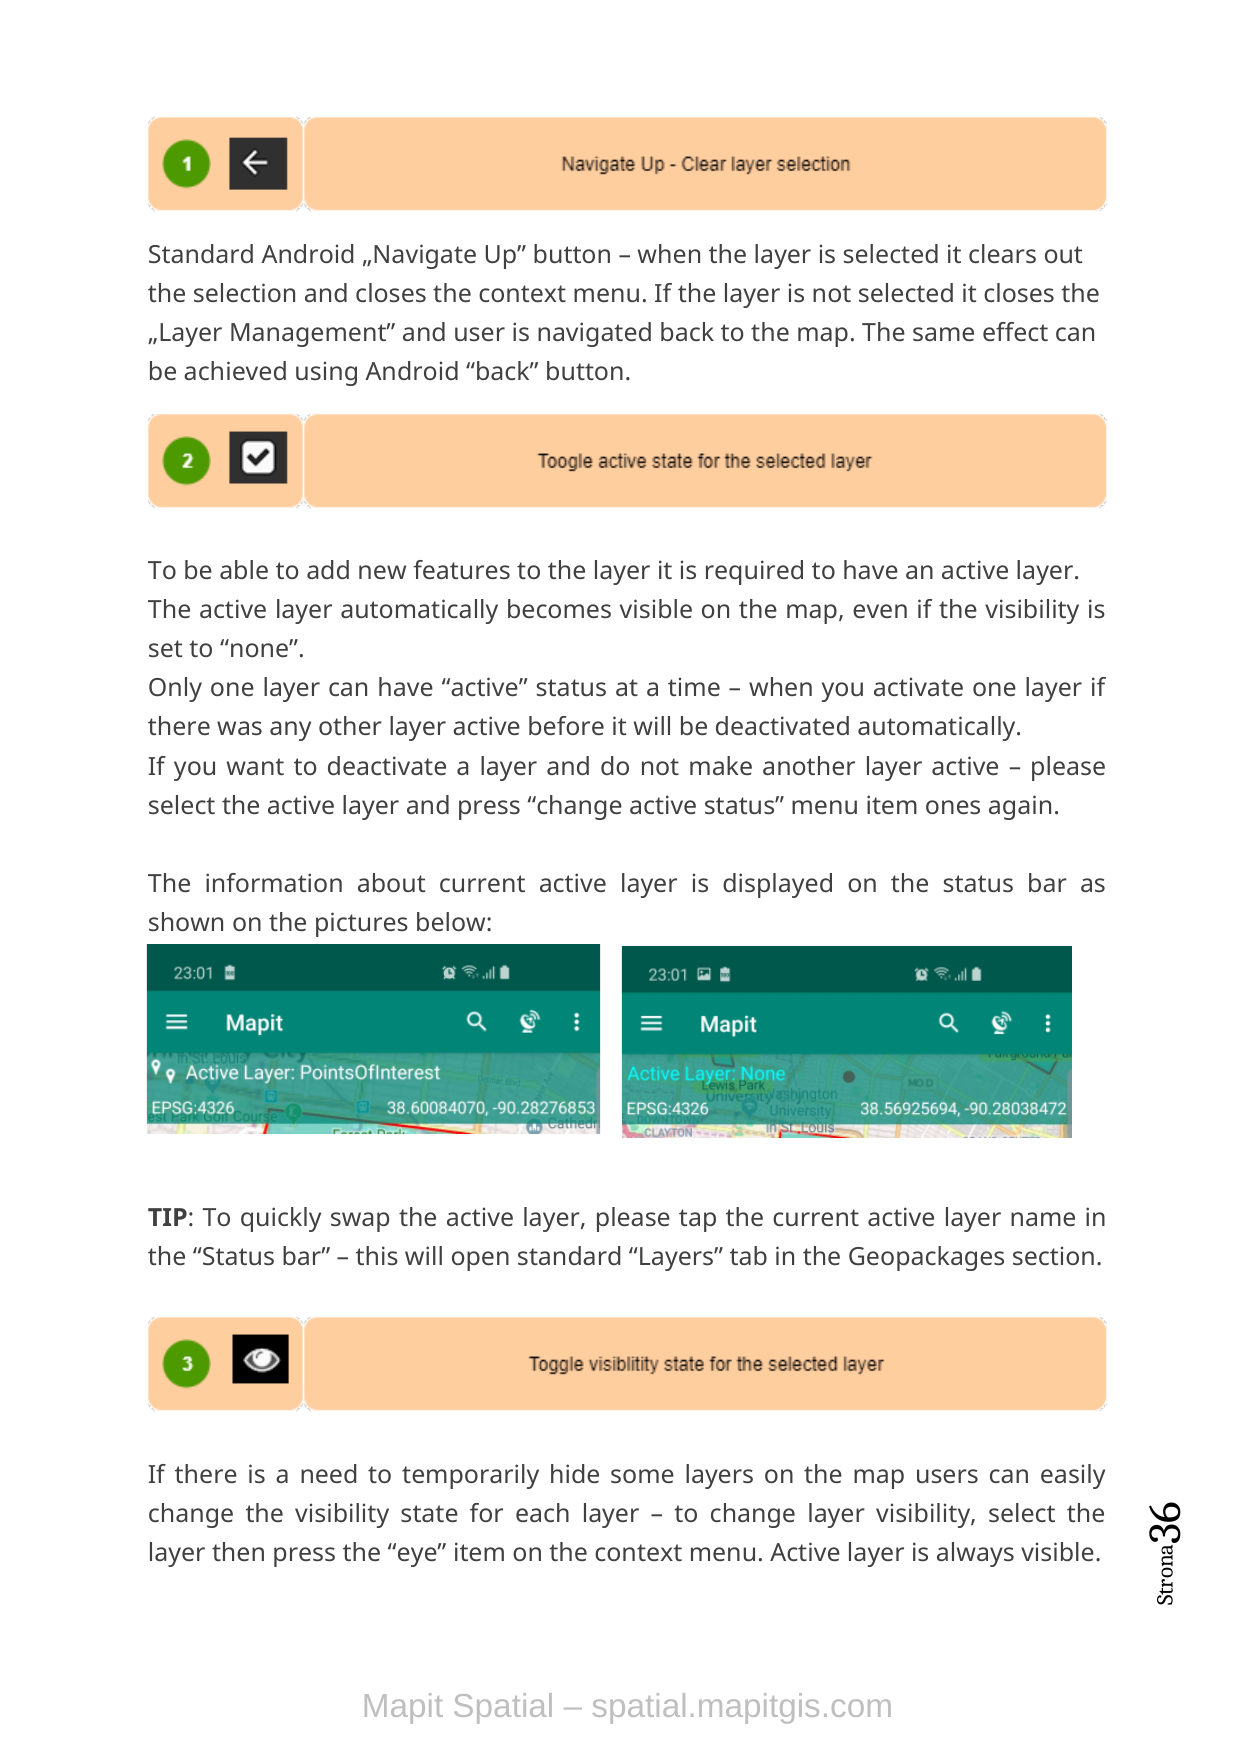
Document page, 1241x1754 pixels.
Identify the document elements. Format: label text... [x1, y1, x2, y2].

text To be able to add new features to the layer it is required to have an active layer. [148, 513, 1107, 586]
text If you want to deactivate a layer and do not make another layer active – please select the active layer and press “change active status” menu item ones again. [148, 748, 1107, 821]
picture [146, 944, 600, 1134]
text Standard Android „Navigate Up” button – when the layer is selected it clears out the selection and closes the context menu. If the layer is not selected it closes the „Layer Management” and user is navigated back to the map. The same effect can be achieved using Android “back” button. [148, 237, 1107, 388]
picture [147, 116, 1108, 212]
text TIP: To quickly swap the active layer, please tap the current active layer name in the “Status bar” – this will open standard “Layers” tab in the Geopackages section. [148, 1199, 1107, 1273]
picture [147, 1317, 1108, 1412]
picture [621, 946, 1072, 1138]
text Only one layer can have “active” status at a time – when you activate one layer if there was any other layer active before it will be deactivated automatically. [148, 670, 1107, 743]
text The active layer automatically becomes visible on the map, even if the visibility is set to “none”. [148, 592, 1107, 665]
picture [147, 414, 1108, 509]
text If there is a need to temporarily hide some layers on the map users can easily change the visibility state for each layer – to change layer visibility, select the layer then press the “eye” item on the context menu. Active layer is always visible. [148, 1412, 1107, 1569]
text The information about current active layer is displayed on the status bar as shown on the pictures below: [148, 866, 1107, 939]
